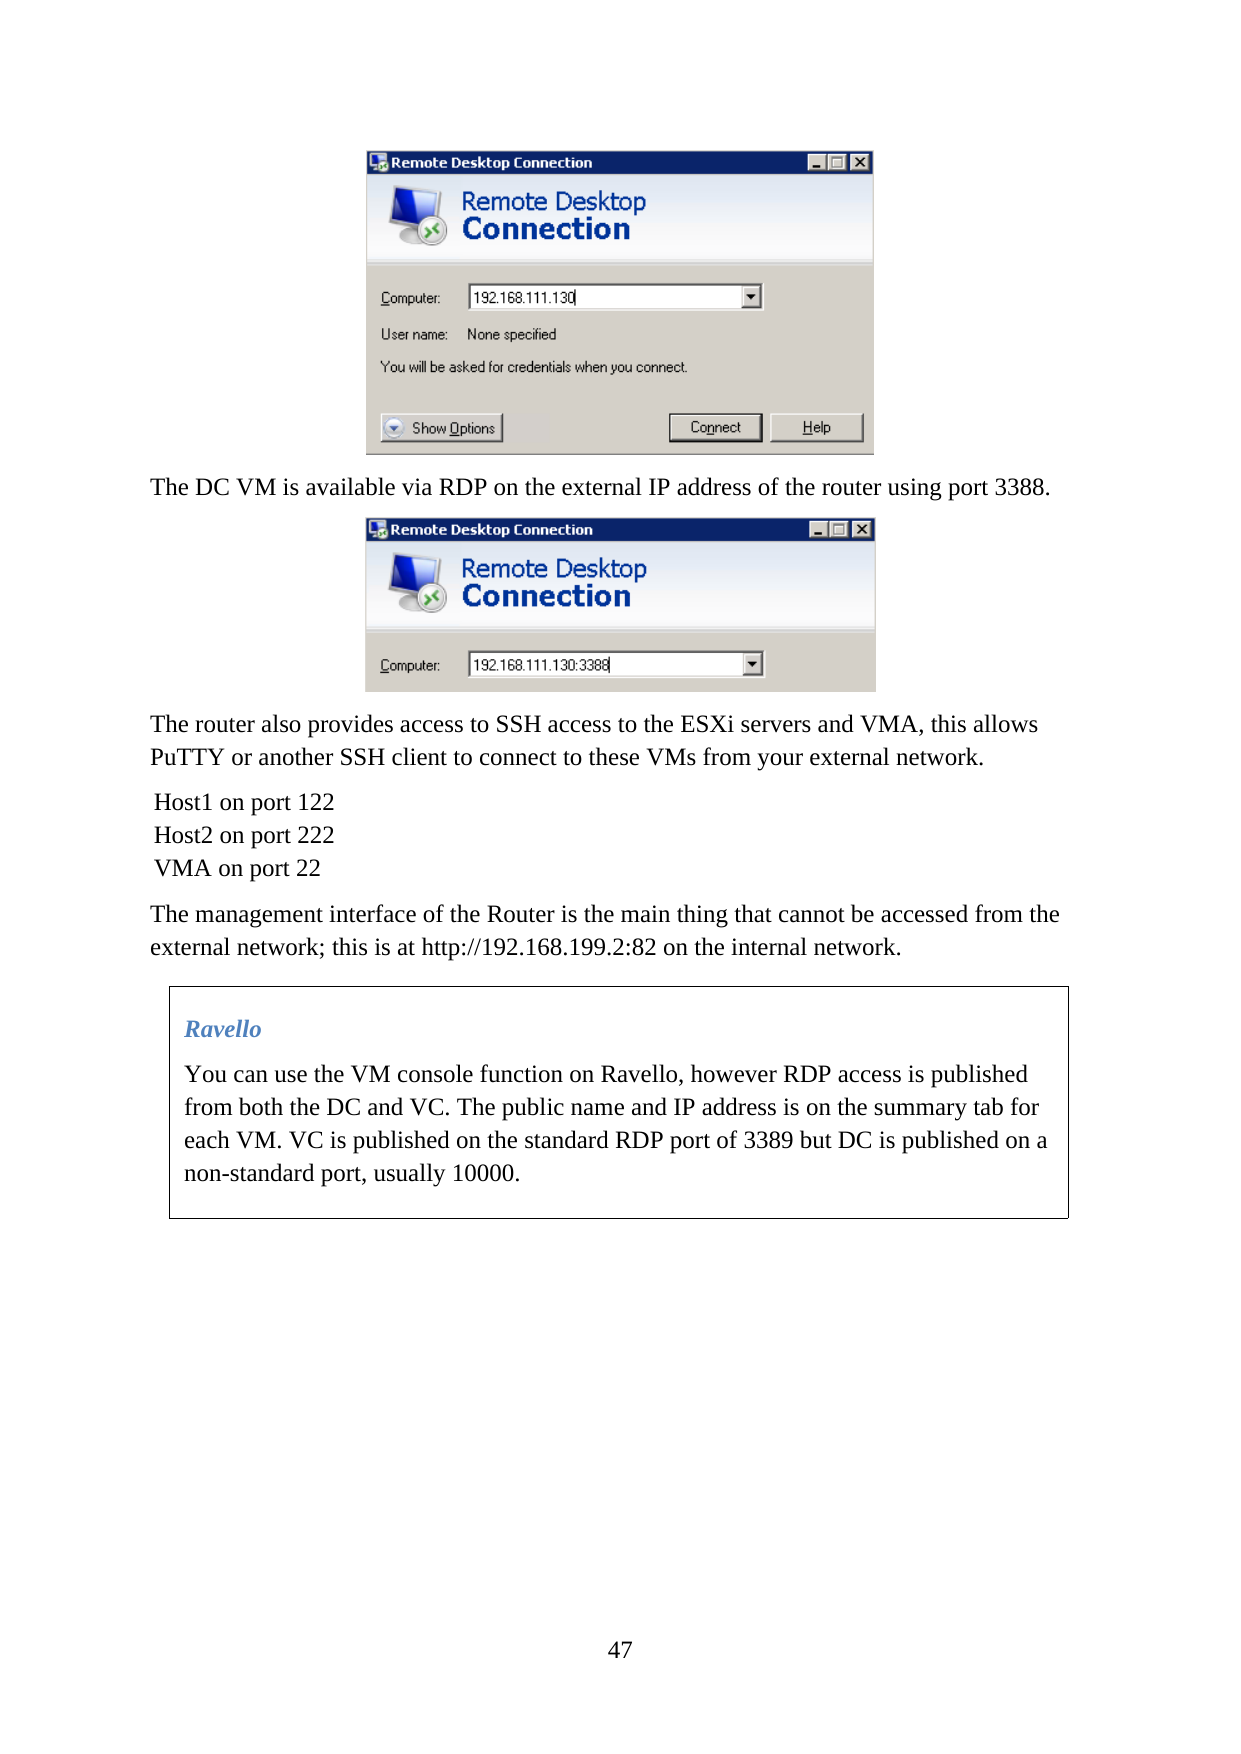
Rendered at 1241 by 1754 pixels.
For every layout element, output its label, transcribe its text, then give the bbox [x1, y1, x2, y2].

picture [366, 149, 874, 455]
list Host2 on port 222 [153, 821, 1090, 849]
picture [364, 516, 876, 692]
list Host1 on port 122 [153, 787, 1090, 816]
text The management interface of the Router is the main thing that cannot be accessed from the external network; this is at http://192.168.199.2:82 on the internal network. [150, 899, 1090, 961]
list VMA on port 22 [153, 853, 1090, 882]
text The router also provides access to SSH access to the ESXi servers and VMA, this allows PuTTY or another SSH client to connect to these VMs from your external network. [150, 709, 1090, 771]
text The DC VM is available via RDP on the external IP address of the router using port 3388. [150, 472, 1090, 500]
